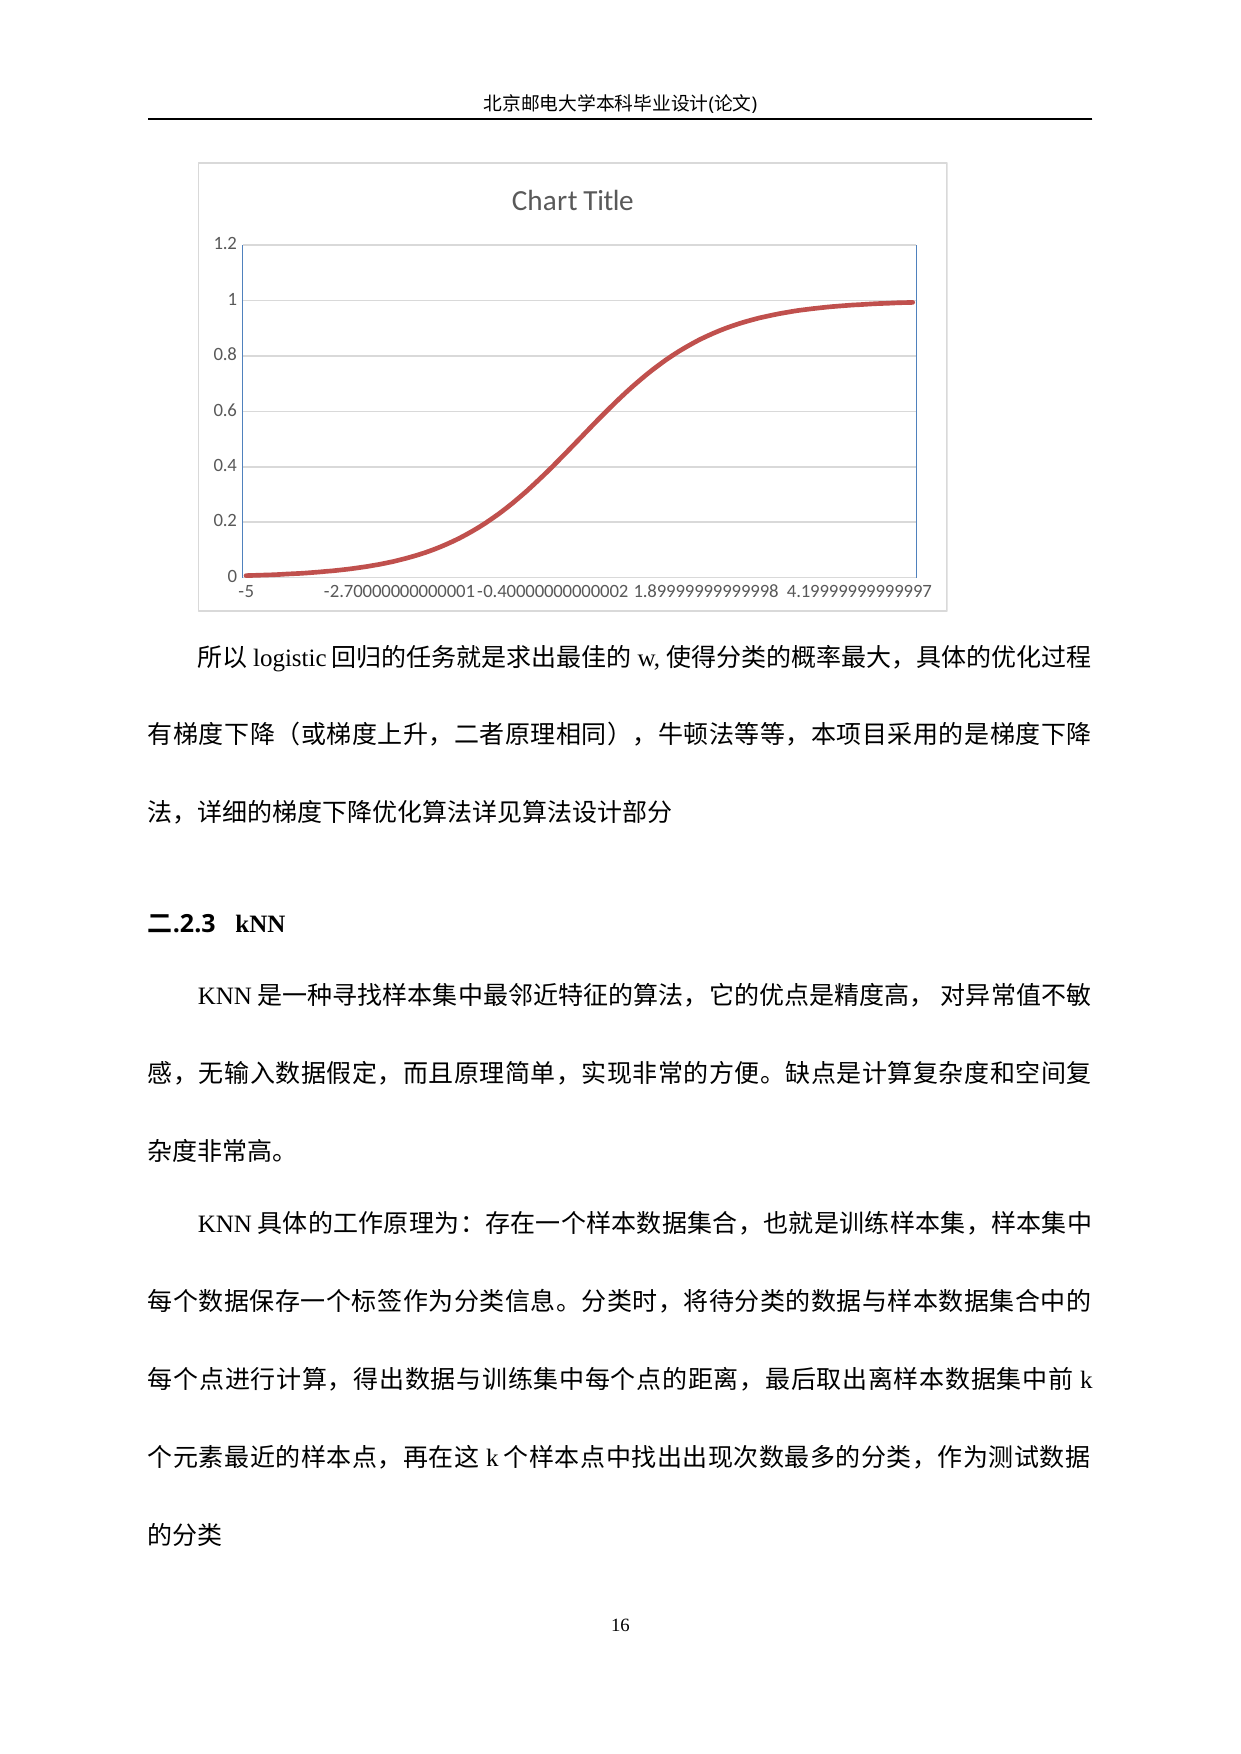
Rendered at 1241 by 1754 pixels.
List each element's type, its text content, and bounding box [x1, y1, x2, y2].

text 所以logistic回归的任务就是求出最佳的w, 使得分类的概率最大，具体的优化过程有梯度下降（或梯度上升，二者原理相同），牛顿法等等，本项目采用的是梯度下降法，详细的梯度下降优化算法详见算法设计部分 [148, 623, 1092, 843]
text KNN具体的工作原理为：存在一个样本数据集合，也就是训练样本集，样本集中每个数据保存一个标签作为分类信息。分类时，将待分类的数据与样本数据集合中的每个点进行计算，得出数据与训练集中每个点的距离，最后取出离样本数据集中前k个元素最近的样本点，再在这k个样本点中找出出现次数最多的分类，作为测试数据的分类 [148, 1189, 1092, 1566]
text kNN [148, 889, 1092, 954]
text KNN是一种寻找样本集中最邻近特征的算法，它的优点是精度高， 对异常值不敏感，无输入数据假定，而且原理简单，实现非常的方便。缺点是计算复杂度和空间复杂度非常高。 [148, 961, 1092, 1182]
